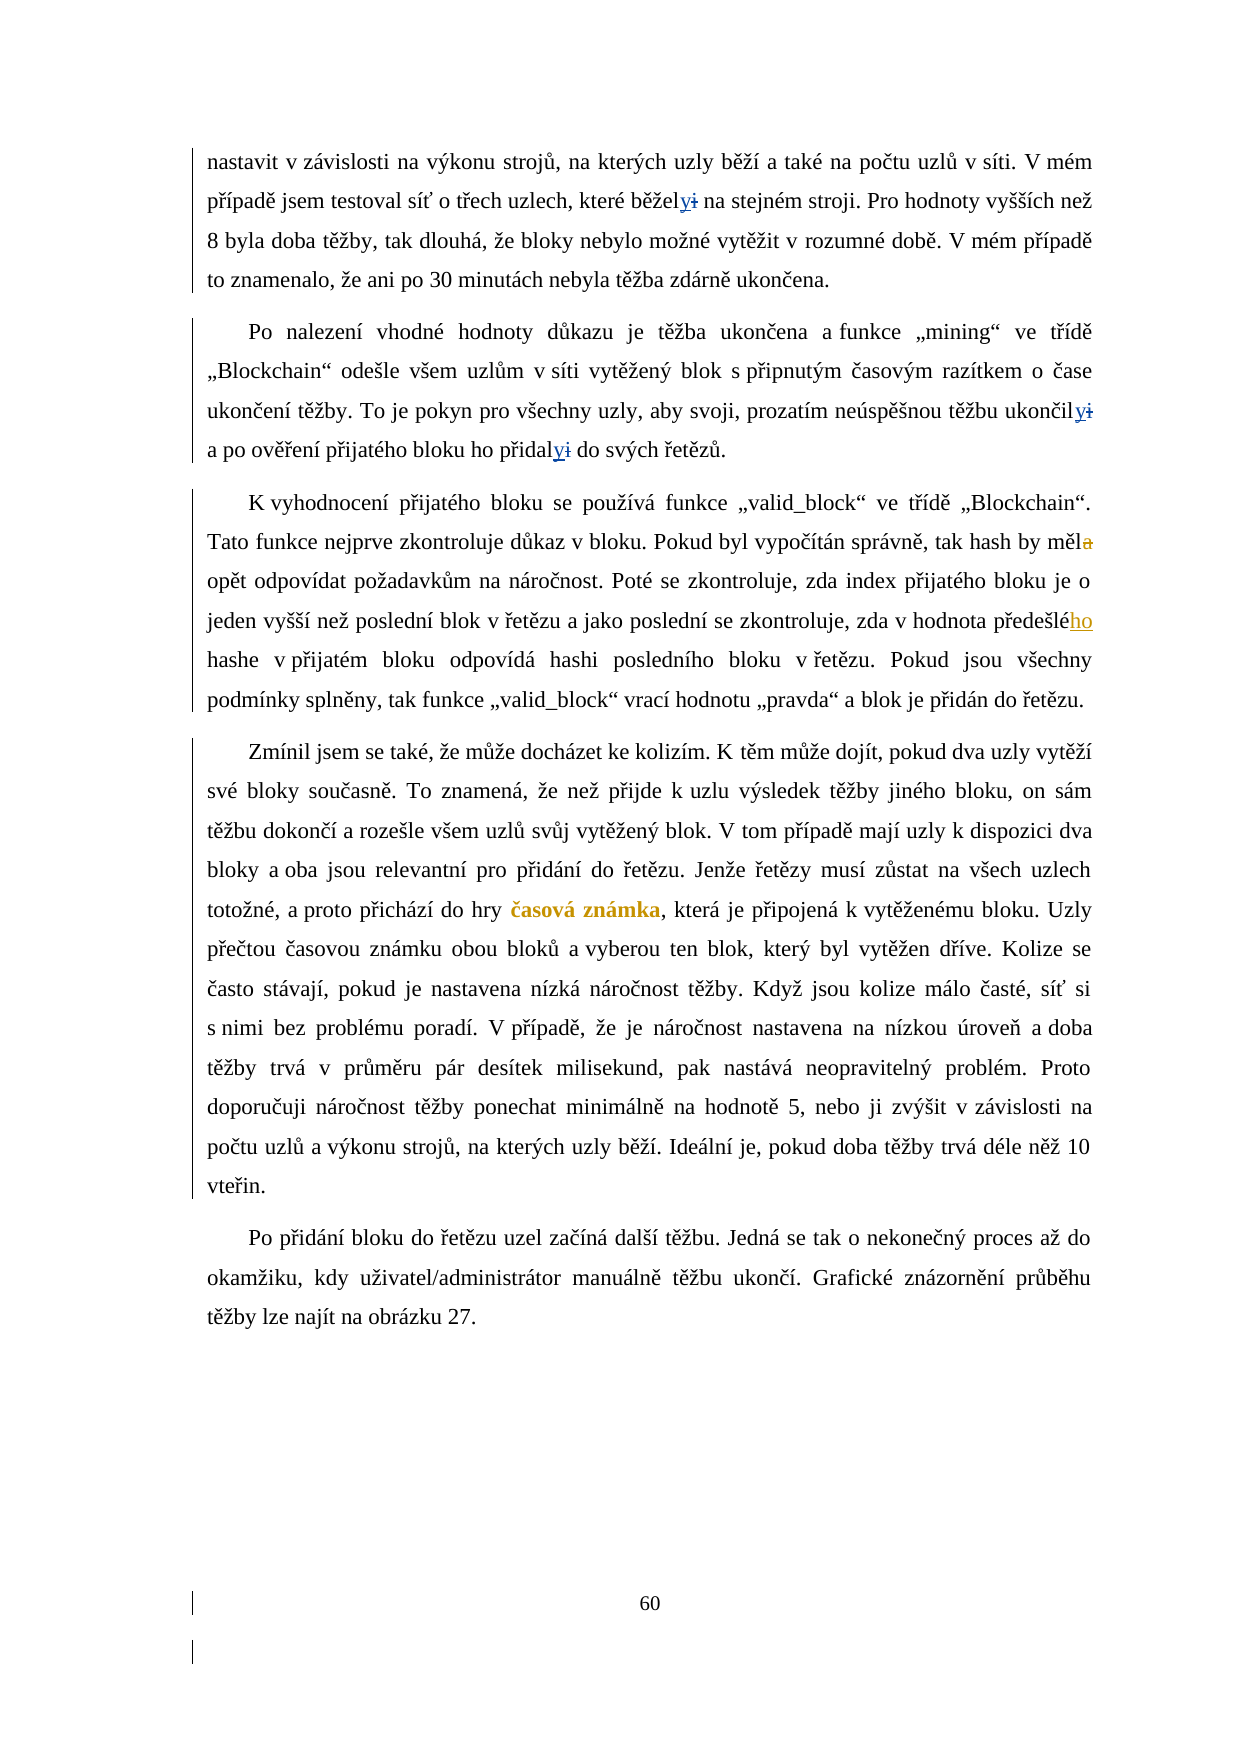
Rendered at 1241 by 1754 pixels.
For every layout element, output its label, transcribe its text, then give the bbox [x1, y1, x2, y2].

text Po přidání bloku do řetězu uzel začíná další těžbu. Jedná se tak o nekonečný proces až do okamžiku, kdy uživatel/administrátor manuálně těžbu ukončí. Grafické znázornění průběhu těžby lze najít na obrázku 27. [207, 1224, 1092, 1329]
text K vyhodnocení přijatého bloku se používá funkce „valid_block“ ve třídě „Blockchain“. Tato funkce nejprve zkontroluje důkaz v bloku. Pokud byl vypočítán správně, tak hash by měl opět odpovídat požadavkům na náročnost. Poté se zkontroluje, zda index přijatého bloku je o jeden vyšší než poslední blok v řetězu a jako poslední se zkontroluje, zda v hodnota předešlé hashe v přijatém bloku odpovídá hashi posledního bloku v řetězu. Pokud jsou všechny podmínky splněny, tak funkce „valid_block“ vrací hodnotu „pravda“ a blok je přidán do řetězu. [207, 488, 1092, 712]
text Zmínil jsem se také, že může docházet ke kolizím. K těm může dojít, pokud dva uzly vytěží své bloky současně. To znamená, že než přijde k uzlu výsledek těžby jiného bloku, on sám těžbu dokončí a rozešle všem uzlů svůj vytěžený blok. V tom případě mají uzly k dispozici dva bloky a oba jsou relevantní pro přidání do řetězu. Jenže řetězy musí zůstat na všech uzlech totožné, a proto přichází do hry časová známka, která je připojená k vytěženému bloku. Uzly přečtou časovou známku obou bloků a vyberou ten blok, který byl vytěžen dříve. Kolize se často stávají, pokud je nastavena nízká náročnost těžby. Když jsou kolize málo časté, síť si s nimi bez problému poradí. V případě, že je náročnost nastavena na nízkou úroveň a doba těžby trvá v průměru pár desítek milisekund, pak nastává neopravitelný problém. Proto doporučuji náročnost těžby ponechat minimálně na hodnotě 5, nebo ji zvýšit v závislosti na počtu uzlů a výkonu strojů, na kterých uzly běží. Ideální je, pokud doba těžby trvá déle něž 10 vteřin. [207, 738, 1092, 1198]
text Po nalezení vhodné hodnoty důkazu je těžba ukončena a funkce „mining“ ve třídě „Blockchain“ odešle všem uzlům v síti vytěžený blok s připnutým časovým razítkem o čase ukončení těžby. To je pokyn pro všechny uzly, aby svoji, prozatím neúspěšnou těžbu ukončil a po ověření přijatého bloku ho přidal do svých řetězů. [207, 318, 1092, 463]
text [207, 148, 1092, 292]
